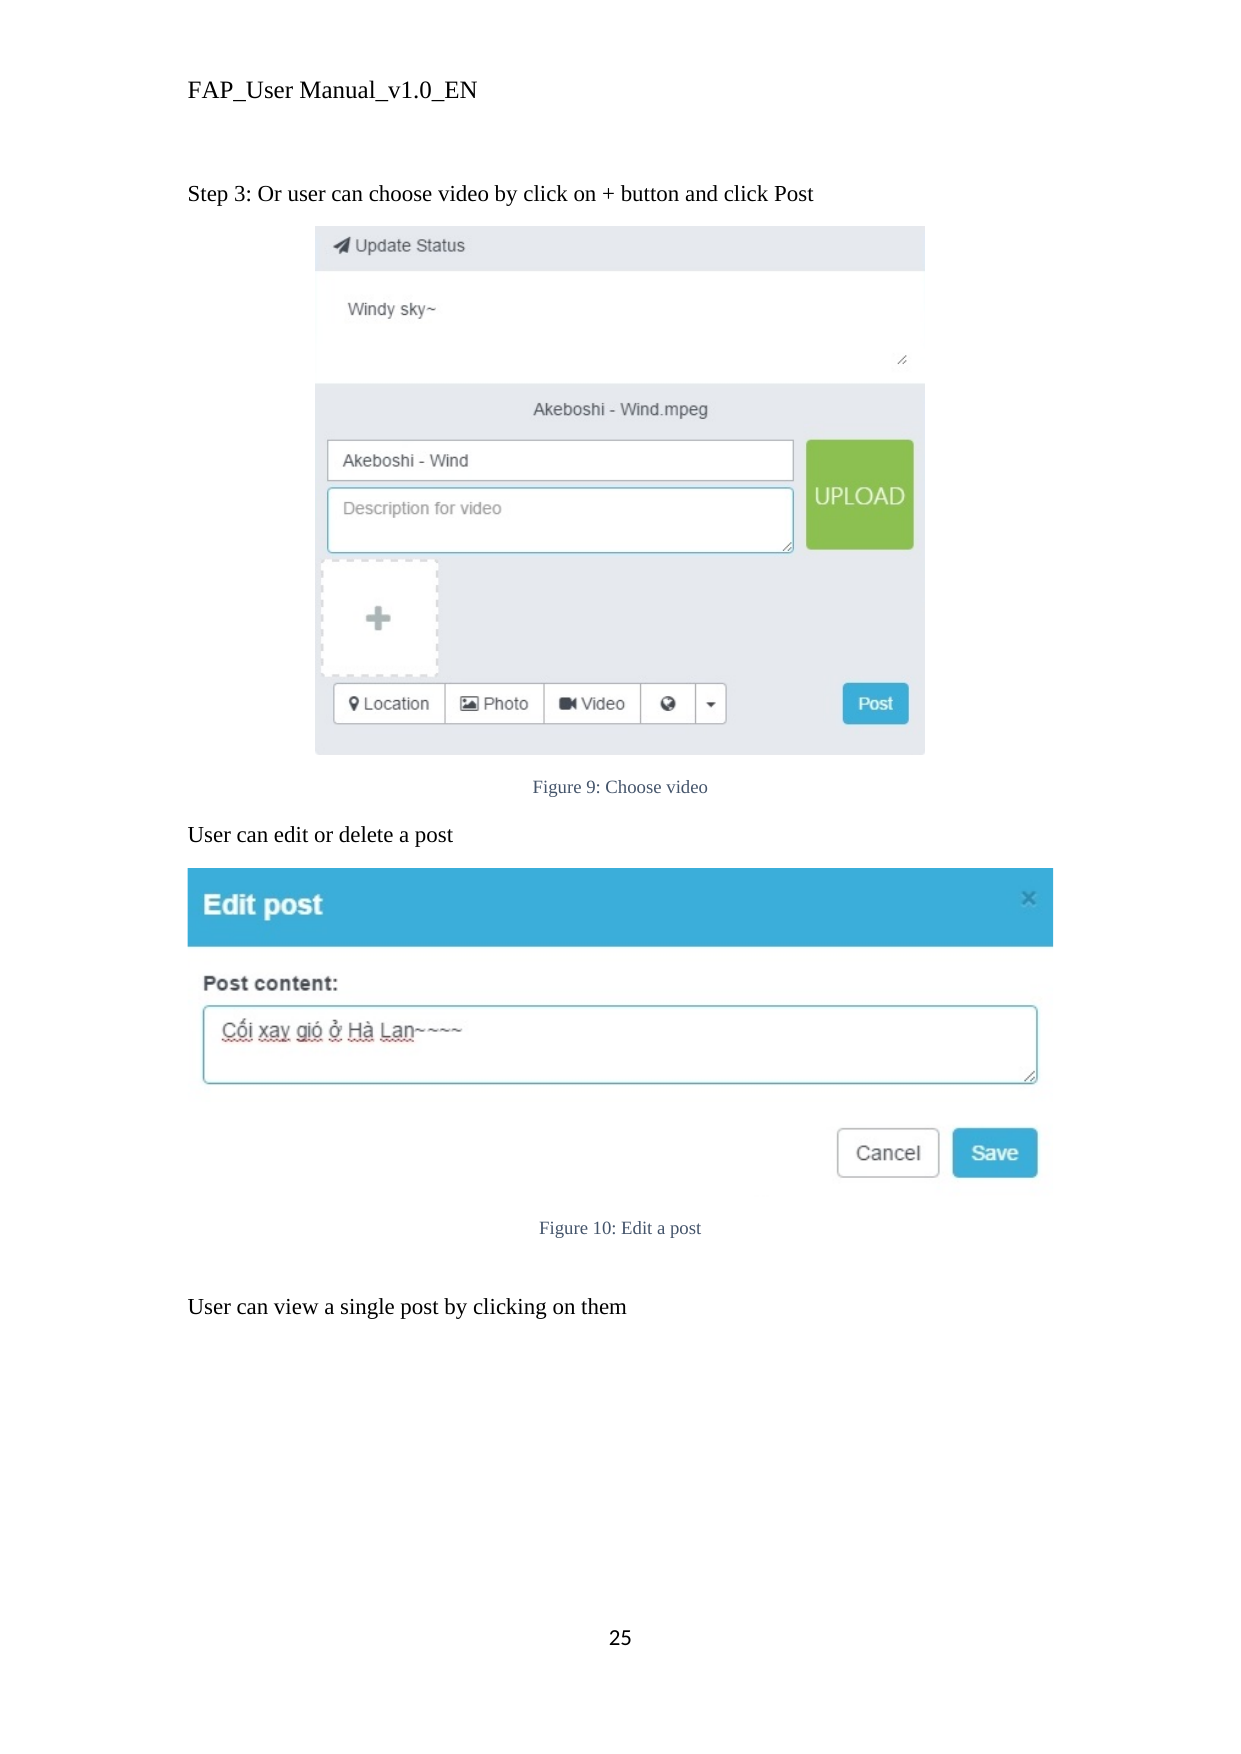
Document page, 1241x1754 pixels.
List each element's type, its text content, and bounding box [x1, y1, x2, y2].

picture [187, 868, 1054, 1197]
text Step 3: Or user can choose video by click on + button and click Post [187, 180, 1053, 206]
picture [315, 226, 925, 755]
list User can view a single post by clicking on them [187, 1293, 1053, 1319]
list User can edit or delete a post [187, 821, 1053, 848]
